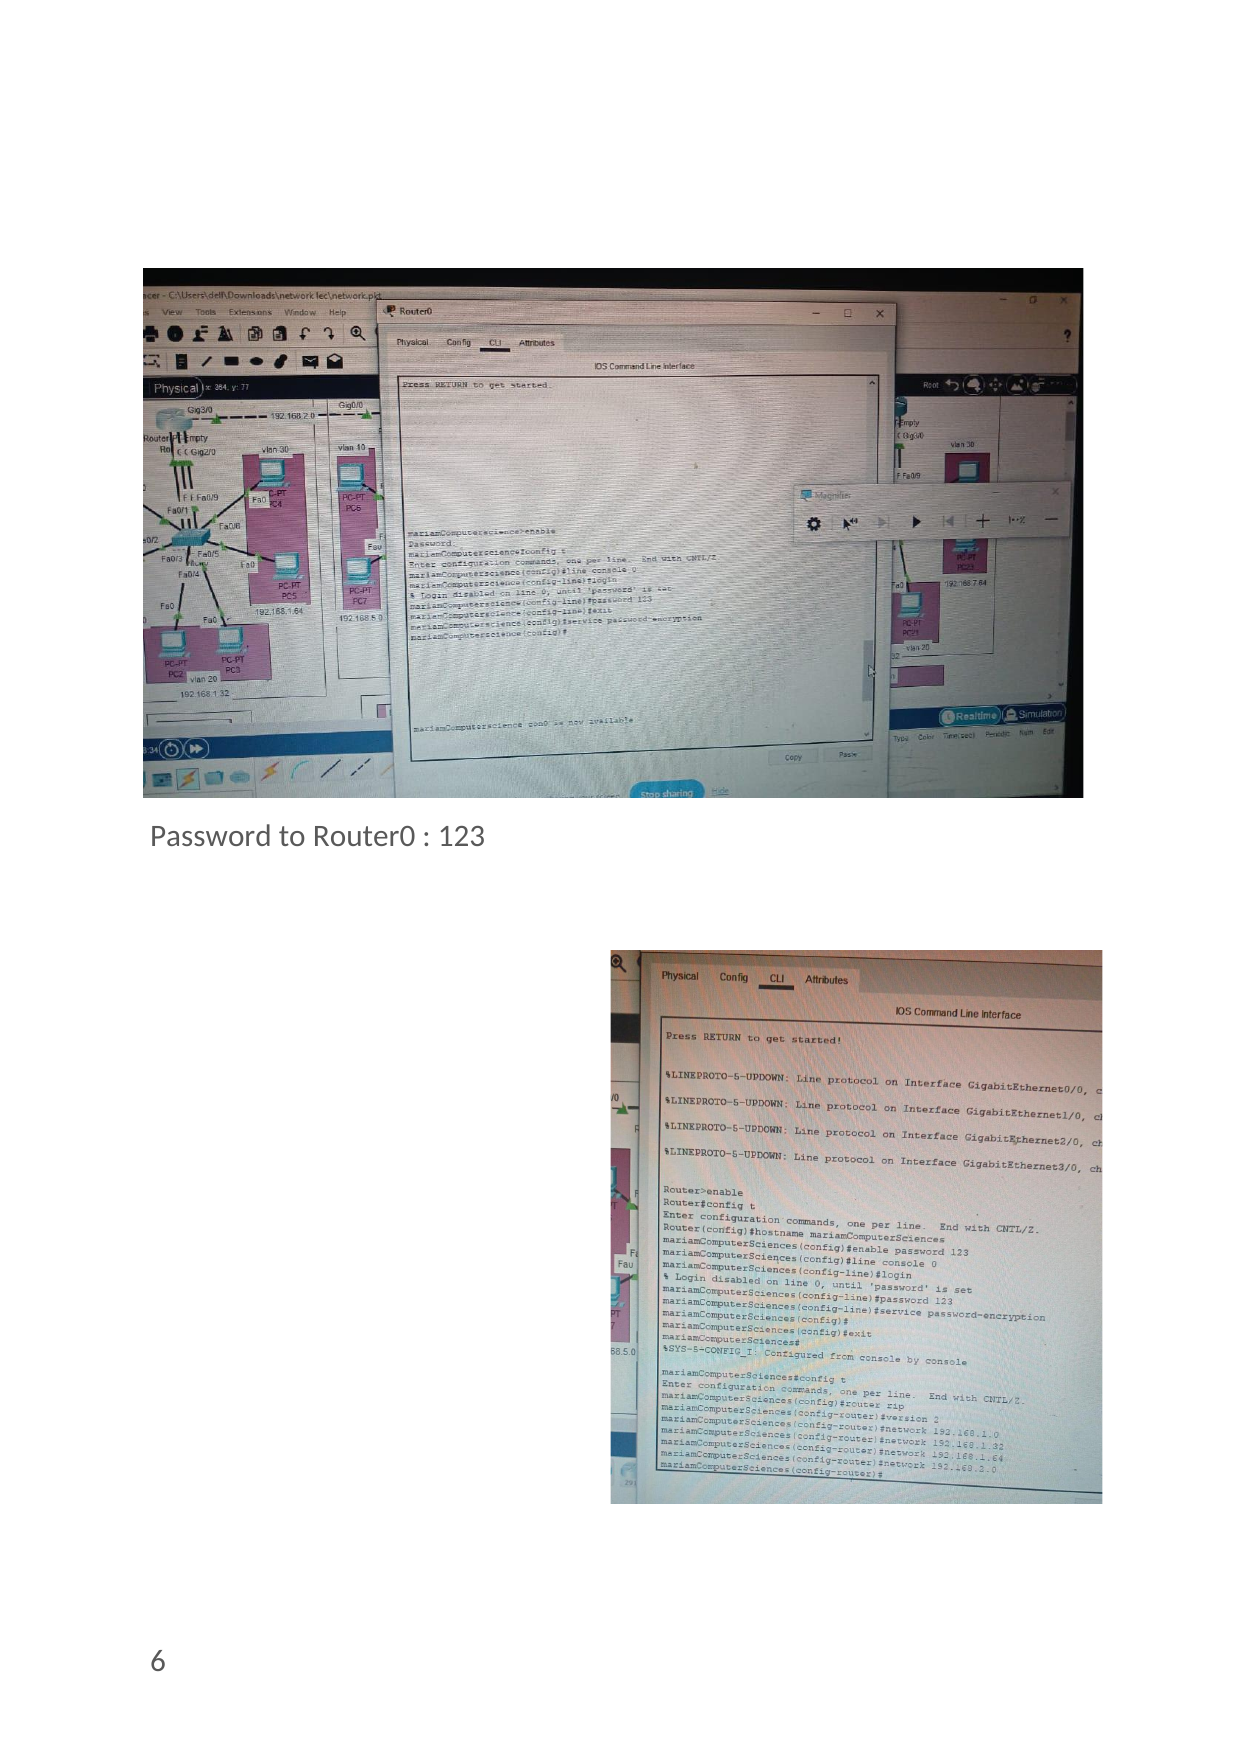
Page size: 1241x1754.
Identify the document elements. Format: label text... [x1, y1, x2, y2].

picture [143, 268, 1084, 798]
picture [610, 950, 1103, 1504]
